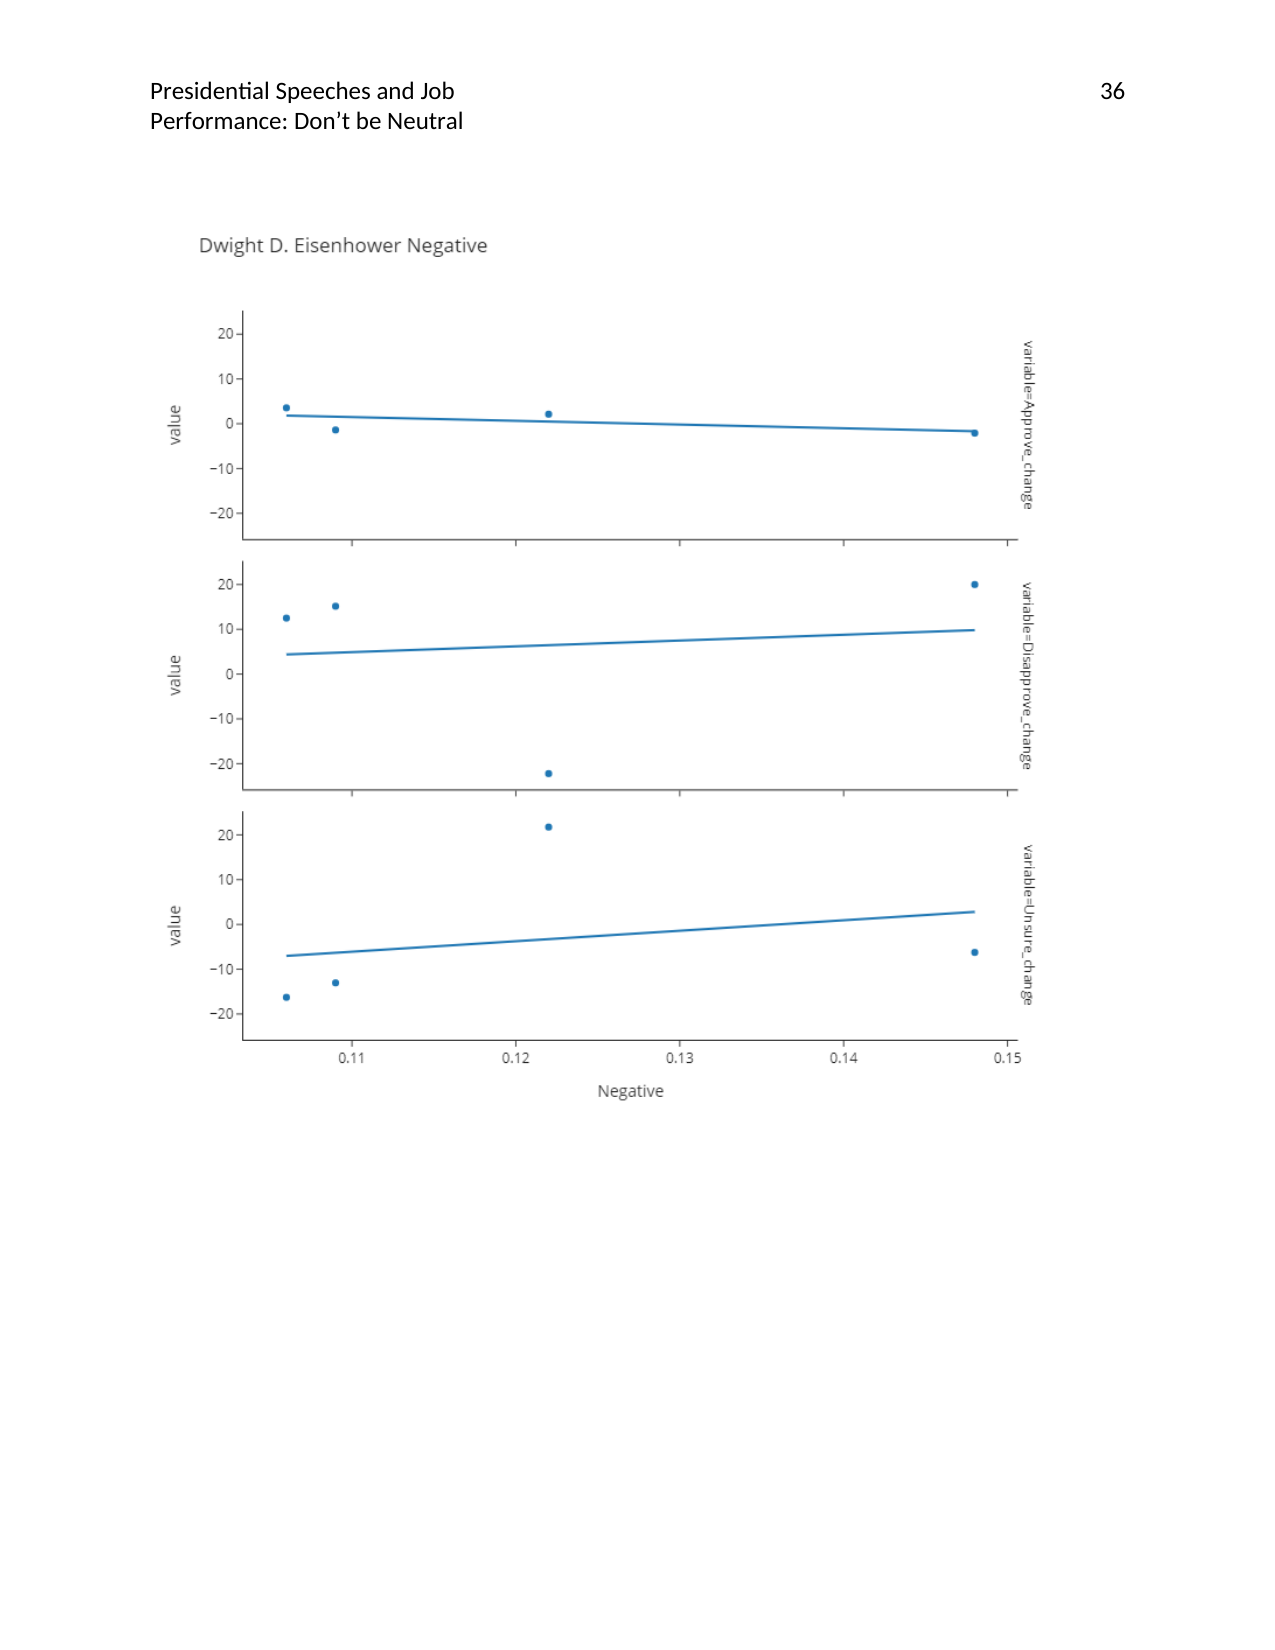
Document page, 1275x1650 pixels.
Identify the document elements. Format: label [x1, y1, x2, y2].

picture [150, 194, 1125, 1132]
